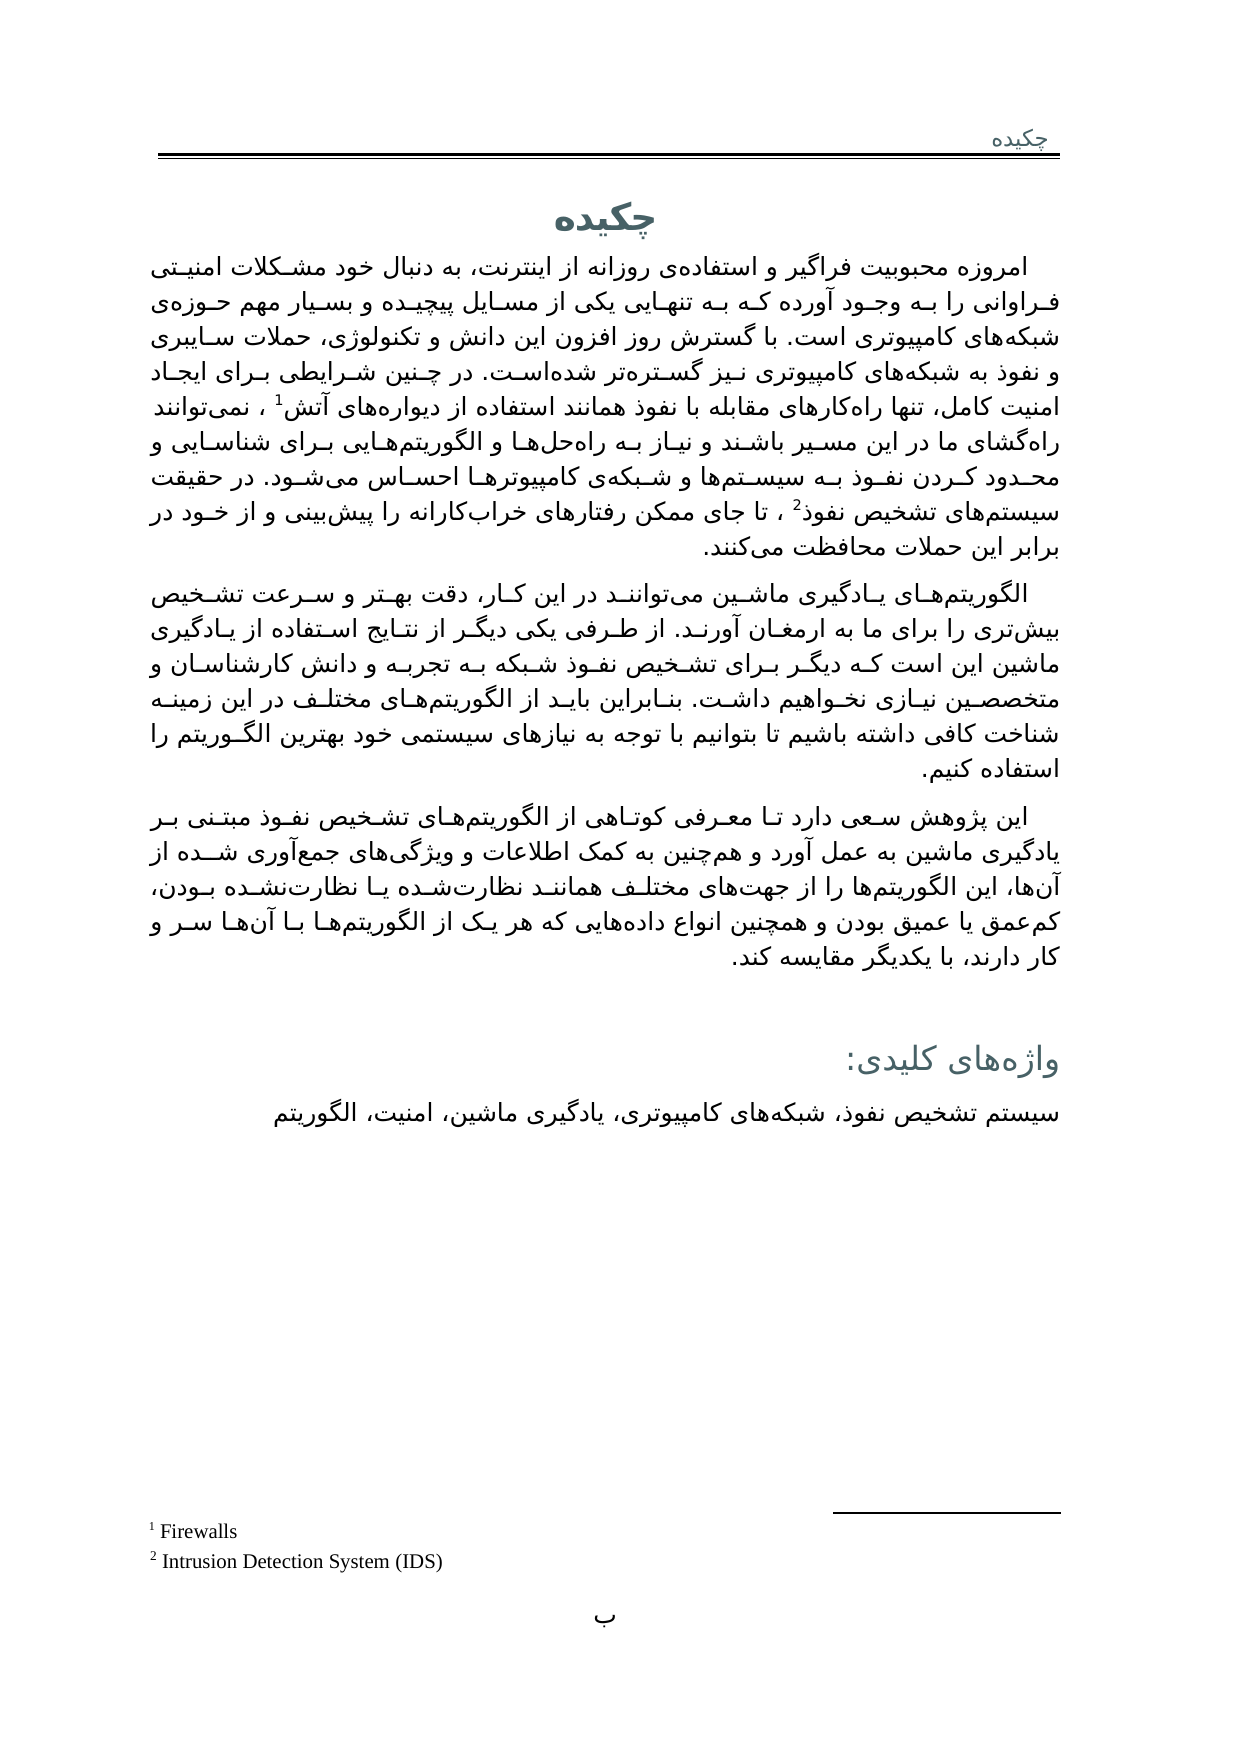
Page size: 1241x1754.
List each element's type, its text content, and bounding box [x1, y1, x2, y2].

text سیستم تشخیص نفوذ، شبکه‌های کامپیوتری، یادگیری ماشین، امنیت، الگوریتم [150, 1098, 1060, 1127]
text الگوریتم‌های یادگیری ماشین می‌توانند در این کار،‌ دقت بهتر و سرعت تشخیص بیش‌تری را برای ما به ارمغان آورند. از طرفی یکی دیگر از نتایج استفاده از یادگیری ماشین این است که دیگر برای تشخیص نفوذ شبکه به تجربه و دانش کارشناسان و متخصصین نیازی نخواهیم داشت. بنابراین باید از الگوریتم‌های مختلف در این زمینه شناخت کافی داشته باشیم تا بتوانیم با توجه به نیاز‌های سیستمی خود بهترین الگوریتم را استفاده کنیم. [150, 579, 1060, 783]
text امروزه محبوبیت فراگیر و استفاده‌ی روزانه از اینترنت، به دنبال خود مشکلات امنیتی فراوانی را به وجود آورده که به تنهایی یکی از مسايل پیچیده و بسیار مهم حوزه‌ی شبکه‌های کامپیوتری است. با گسترش روز افزون این دانش و تکنولوژی، حملات سایبری و نفوذ به شبکه‌های کامپیوتری نیز گستره‌تر شده‌است. در چنین شرایطی برای ایجاد امنیت کامل، تنها راه‌کار‌های مقابله با نفوذ همانند استفاده از دیواره‌های آتش ، نمی‌توانند راه‌گشای ما در این مسیر باشند و نیاز به راه‌حل‌ها و الگوریتم‌هایی برای شناسایی و محدود کردن نفوذ به سیستم‌‌ها و شبکه‌ی کامپیوترها احساس می‌شود. در حقیقت سیستم‌های تشخیص نفوذ ، تا جای ممکن رفتارهای خراب‌کارانه را پیش‌بینی و از خود در برابر این حملات محافظت می‌کنند. [150, 252, 1060, 561]
text واژه‌های کلیدی: [150, 1039, 1060, 1078]
title چکیده [150, 196, 1060, 239]
text این پژوهش سعی دارد تا معرفی کوتاهی از الگوریتم‌های تشخیص نفوذ مبتنی بر یادگیری ماشین به عمل آورد و هم‌چنین به کمک اطلاعات و ویژگی‌های جمع‌آوری شده از آن‌ها، این الگوریتم‌ها را از جهت‌های مختلف همانند نظارت‌شده یا نظارت‌نشده بودن، کم‌عمق یا عمیق بودن و همچنین انواع داده‌هایی که هر یک از الگوریتم‌ها با آن‌ها سر و کار دارند، با یکدیگر مقایسه کند. [150, 802, 1060, 971]
